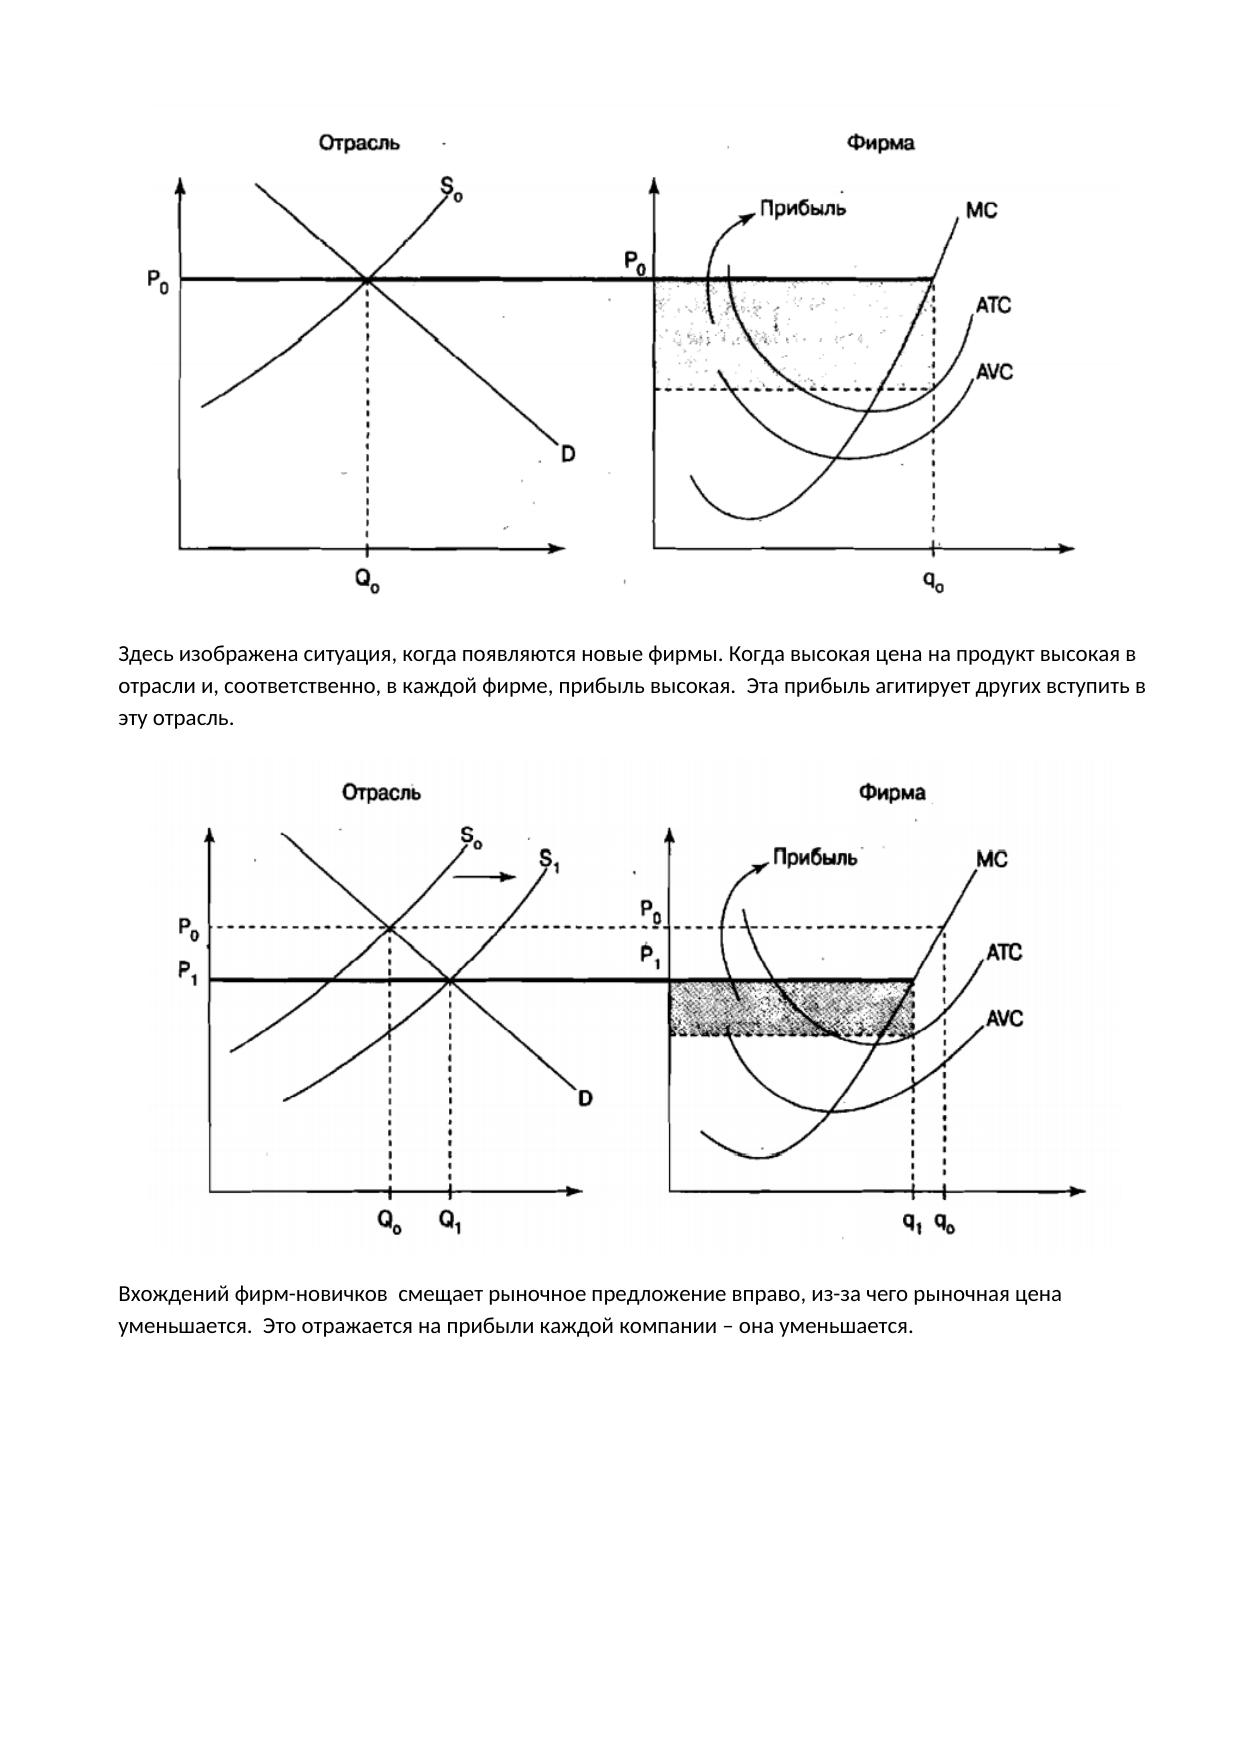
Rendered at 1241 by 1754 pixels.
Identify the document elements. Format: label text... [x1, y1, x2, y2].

picture [147, 103, 1123, 614]
text Вхождений фирм-новичков смещает рыночное предложение вправо, из-за чего рыночная цена уменьшается. Это отражается на прибыли каждой компании – она уменьшается. [118, 1279, 1152, 1339]
text Здесь изображена ситуация, когда появляются новые фирмы. Когда высокая цена на продукт высокая в отрасли и, соответственно, в каждой фирме, прибыль высокая. Эта прибыль агитирует других вступить в эту отрасль. [118, 639, 1152, 731]
picture [147, 756, 1123, 1254]
